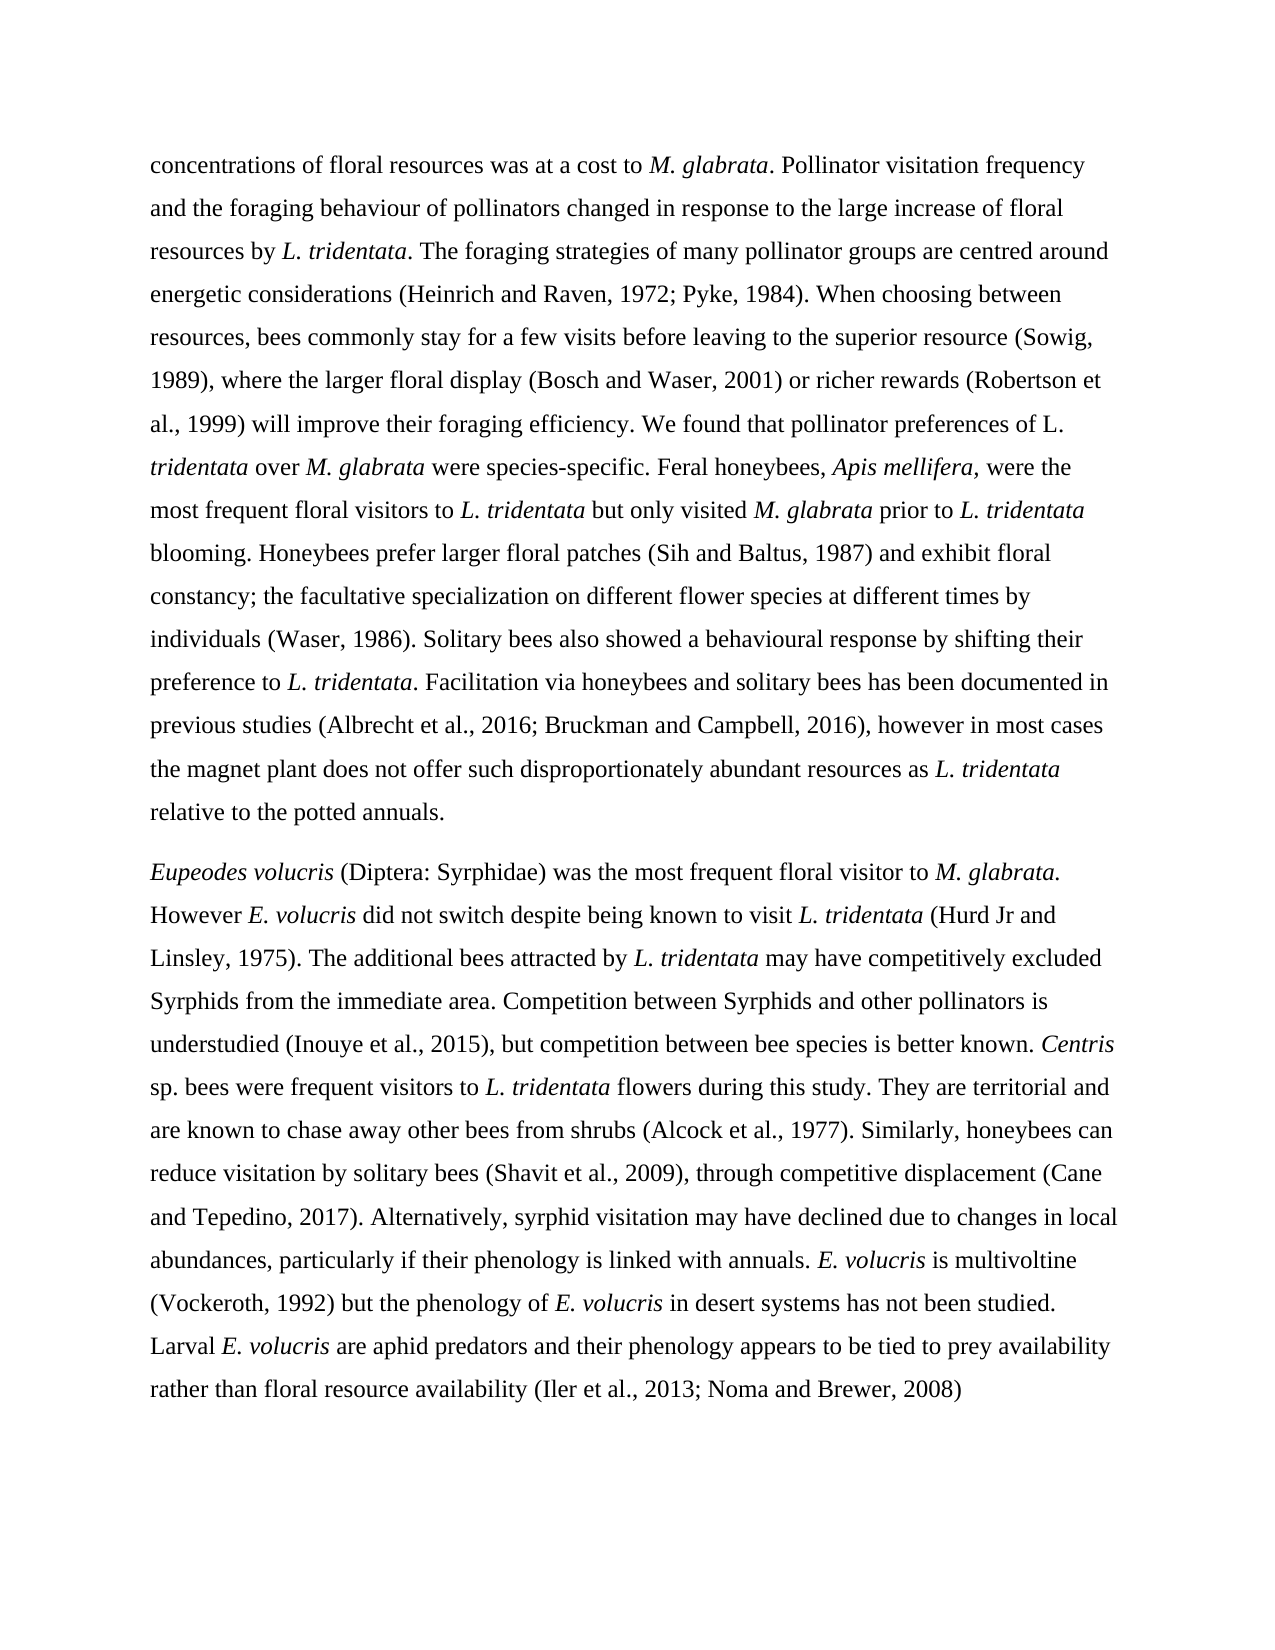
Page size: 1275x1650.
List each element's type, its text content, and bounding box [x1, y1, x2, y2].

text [150, 150, 1125, 826]
text Eupeodes volucris (Diptera: Syrphidae) was the most frequent floral visitor to M. glabrata. However E. volucris did not switch despite being known to visit L. tridentata (Hurd Jr and Linsley, 1975). The additional bees attracted by L. tridentata may have competitively excluded Syrphids from the immediate area. Competition between Syrphids and other pollinators is understudied (Inouye et al., 2015), but competition between bee species is better known. Centris sp. bees were frequent visitors to L. tridentata flowers during this study. They are territorial and are known to chase away other bees from shrubs (Alcock et al., 1977). Similarly, honeybees can reduce visitation by solitary bees (Shavit et al., 2009), through competitive displacement (Cane and Tepedino, 2017). Alternatively, syrphid visitation may have declined due to changes in local abundances, particularly if their phenology is linked with annuals. E. volucris is multivoltine (Vockeroth, 1992) but the phenology of E. volucris in desert systems has not been studied. Larval E. volucris are aphid predators and their phenology appears to be tied to prey availability rather than floral resource availability (Iler et al., 2013; Noma and Brewer, 2008) [150, 857, 1125, 1403]
